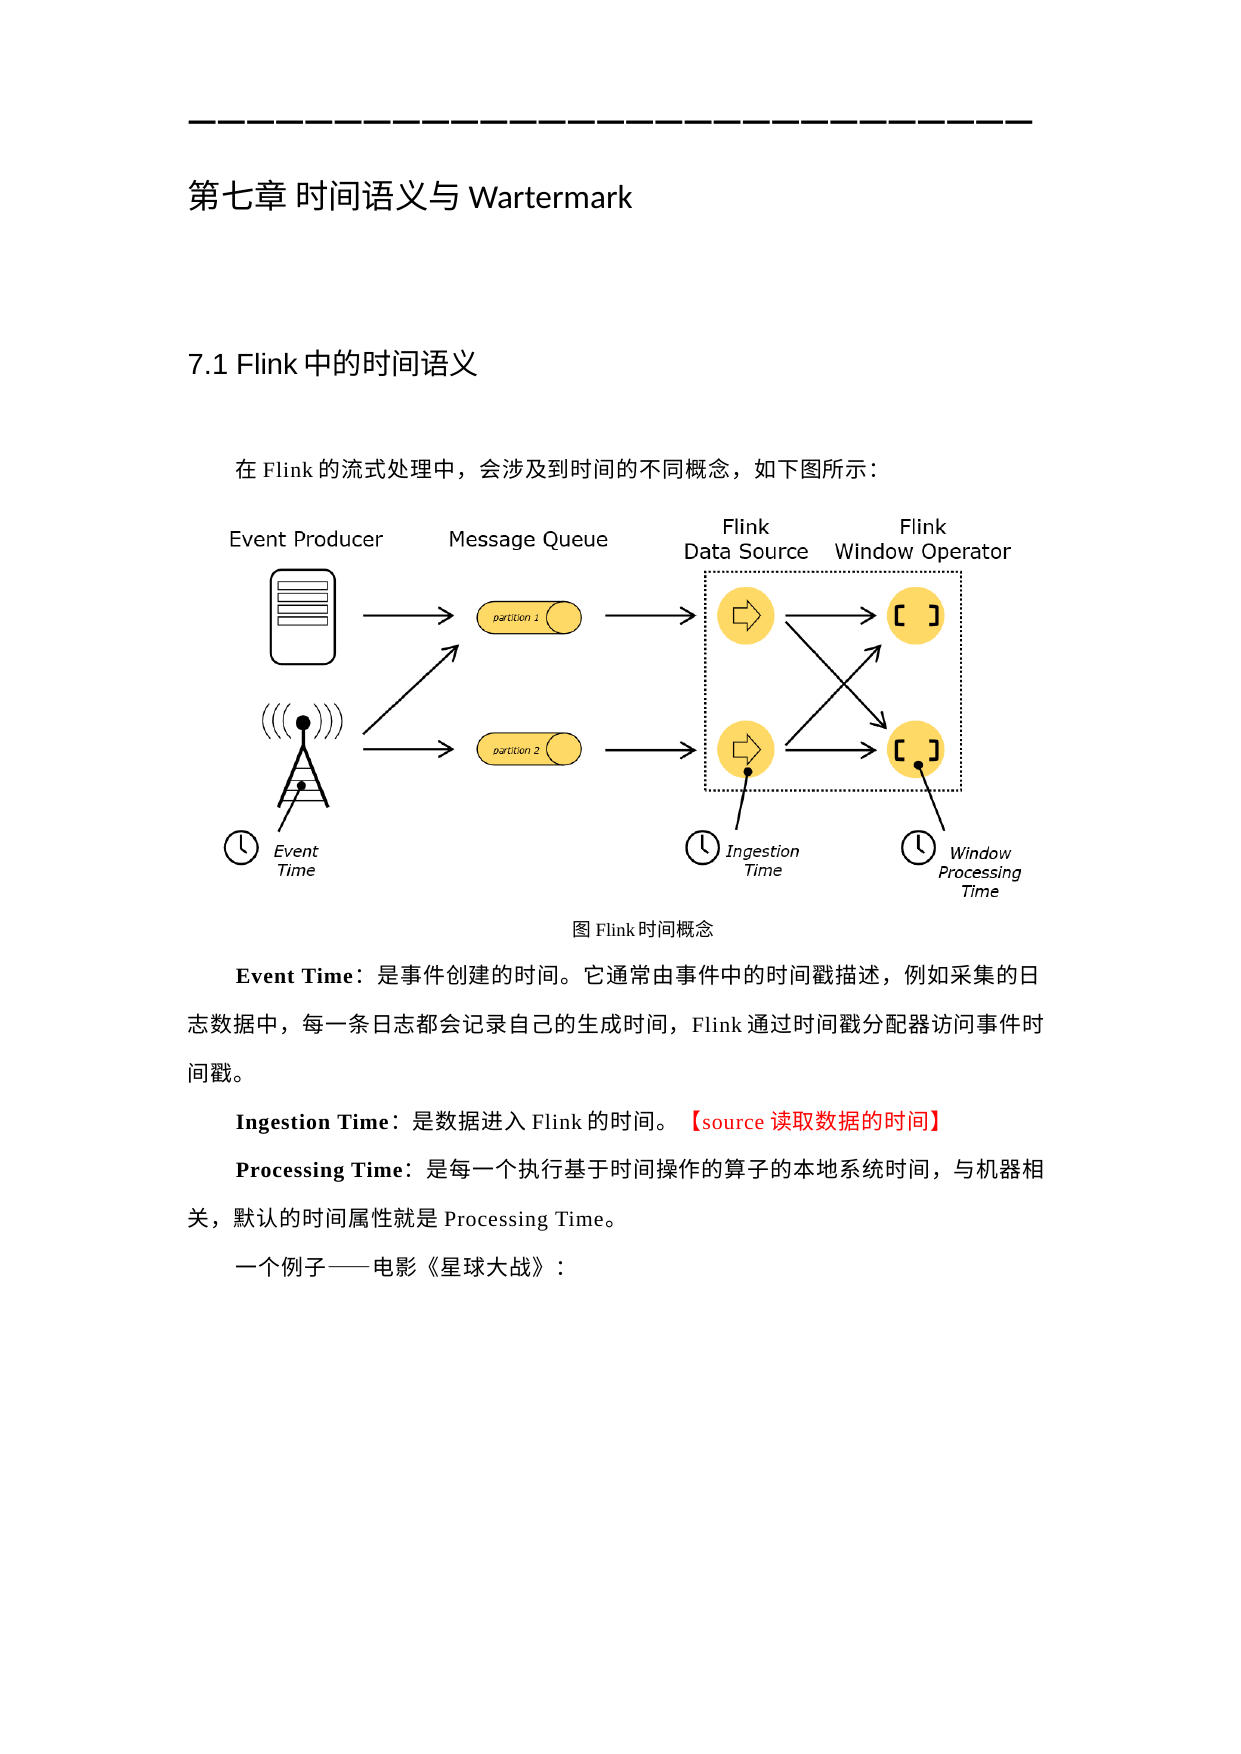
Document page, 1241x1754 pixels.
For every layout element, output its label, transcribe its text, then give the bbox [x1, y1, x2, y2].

text 在Flink的流式处理中，会涉及到时间的不同概念，如下图所示： [187, 451, 1053, 484]
text Event Time：是事件创建的时间。它通常由事件中的时间戳描述，例如采集的日志数据中，每一条日志都会记录自己的生成时间，Flink通过时间戳分配器访问事件时间戳。 [187, 958, 1053, 1088]
subtitle 7.1 Flink中的时间语义 [187, 329, 1053, 394]
picture [219, 516, 1022, 900]
text 图 Flink时间概念 [187, 912, 1053, 945]
text 一个例子——电影《星球大战》： [187, 1249, 1053, 1282]
text Ingestion Time：是数据进入Flink的时间。【source读取数据的时间】 [187, 1104, 1053, 1136]
subtitle 第七章 时间语义与Wartermark [187, 162, 1053, 227]
text Processing Time：是每一个执行基于时间操作的算子的本地系统时间，与机器相关，默认的时间属性就是Processing Time。 [187, 1152, 1053, 1233]
